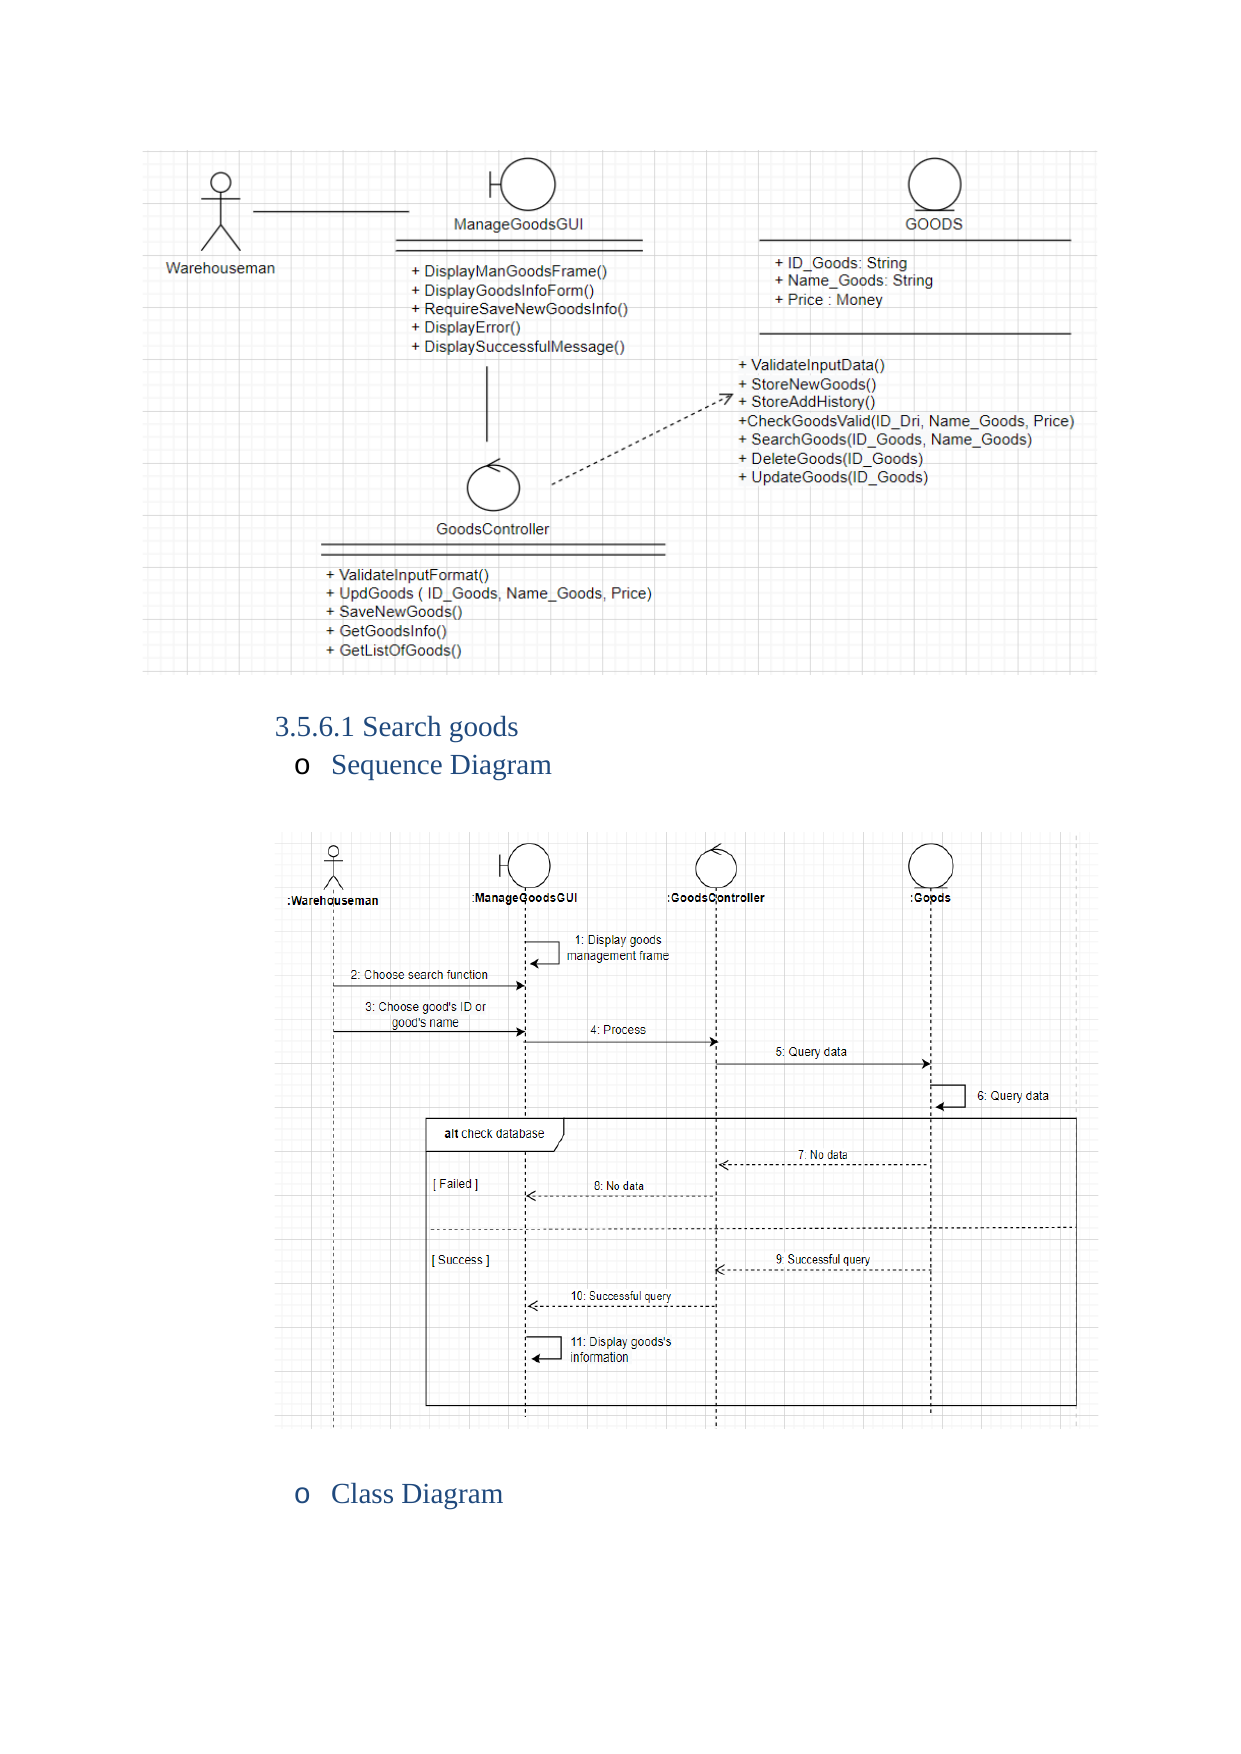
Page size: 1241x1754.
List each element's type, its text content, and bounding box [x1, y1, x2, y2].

picture [142, 150, 1098, 675]
list Class Diagram [293, 1477, 1115, 1513]
picture [274, 832, 1099, 1429]
text 3.5.6.1 Search goods [199, 709, 1115, 742]
list Sequence Diagram [293, 747, 1115, 783]
